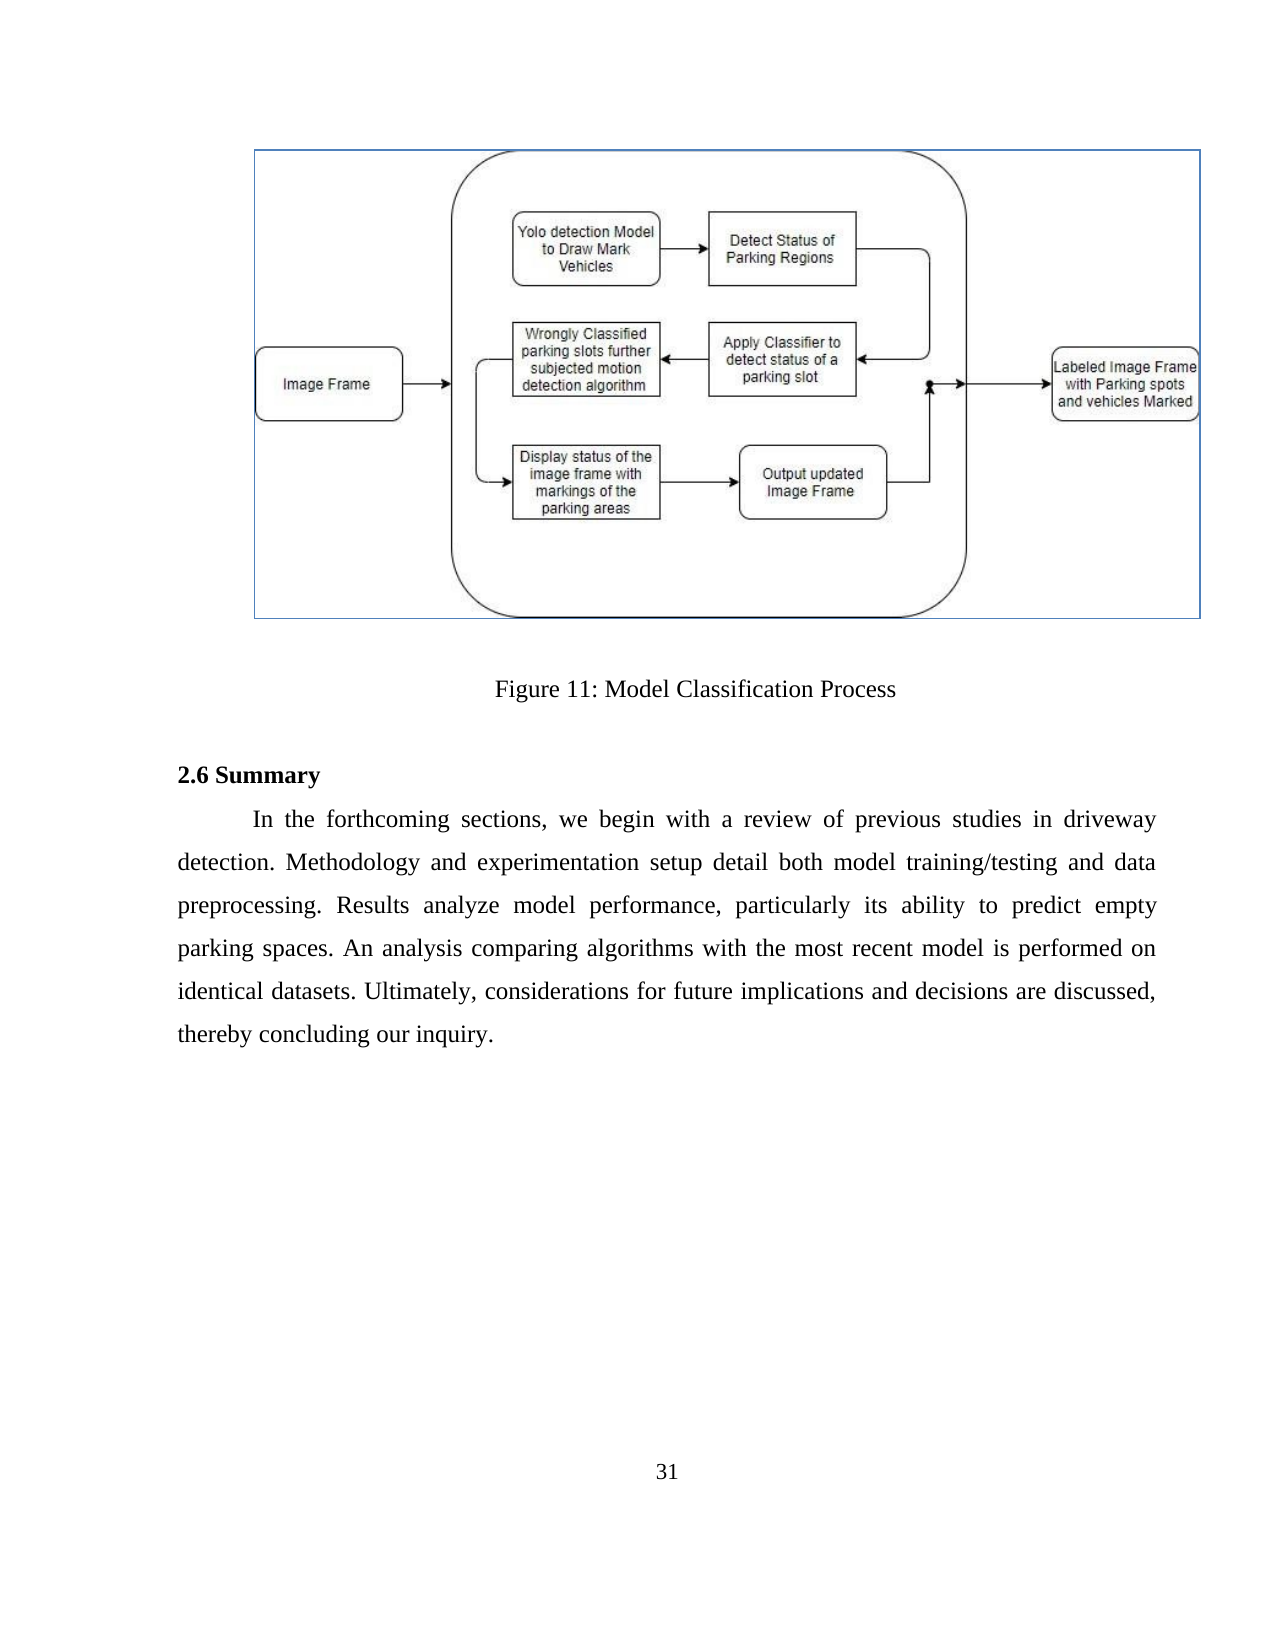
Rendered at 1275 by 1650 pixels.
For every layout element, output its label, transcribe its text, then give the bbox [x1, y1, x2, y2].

text Figure 11: Model Classification Process [494, 674, 1173, 703]
picture [255, 151, 1199, 618]
text In the forthcoming sections, we begin with a review of previous studies in driveway detection. Methodology and experimentation setup detail both model training/testing and data preprocessing. Results analyze model performance, particularly its ability to predict empty parking spaces. An analysis comparing algorithms with the most recent model is performed on identical datasets. Ultimately, considerations for future implications and decisions are discussed, thereby concluding our inquiry. [177, 804, 1157, 1048]
subtitle Summary [177, 761, 1173, 789]
